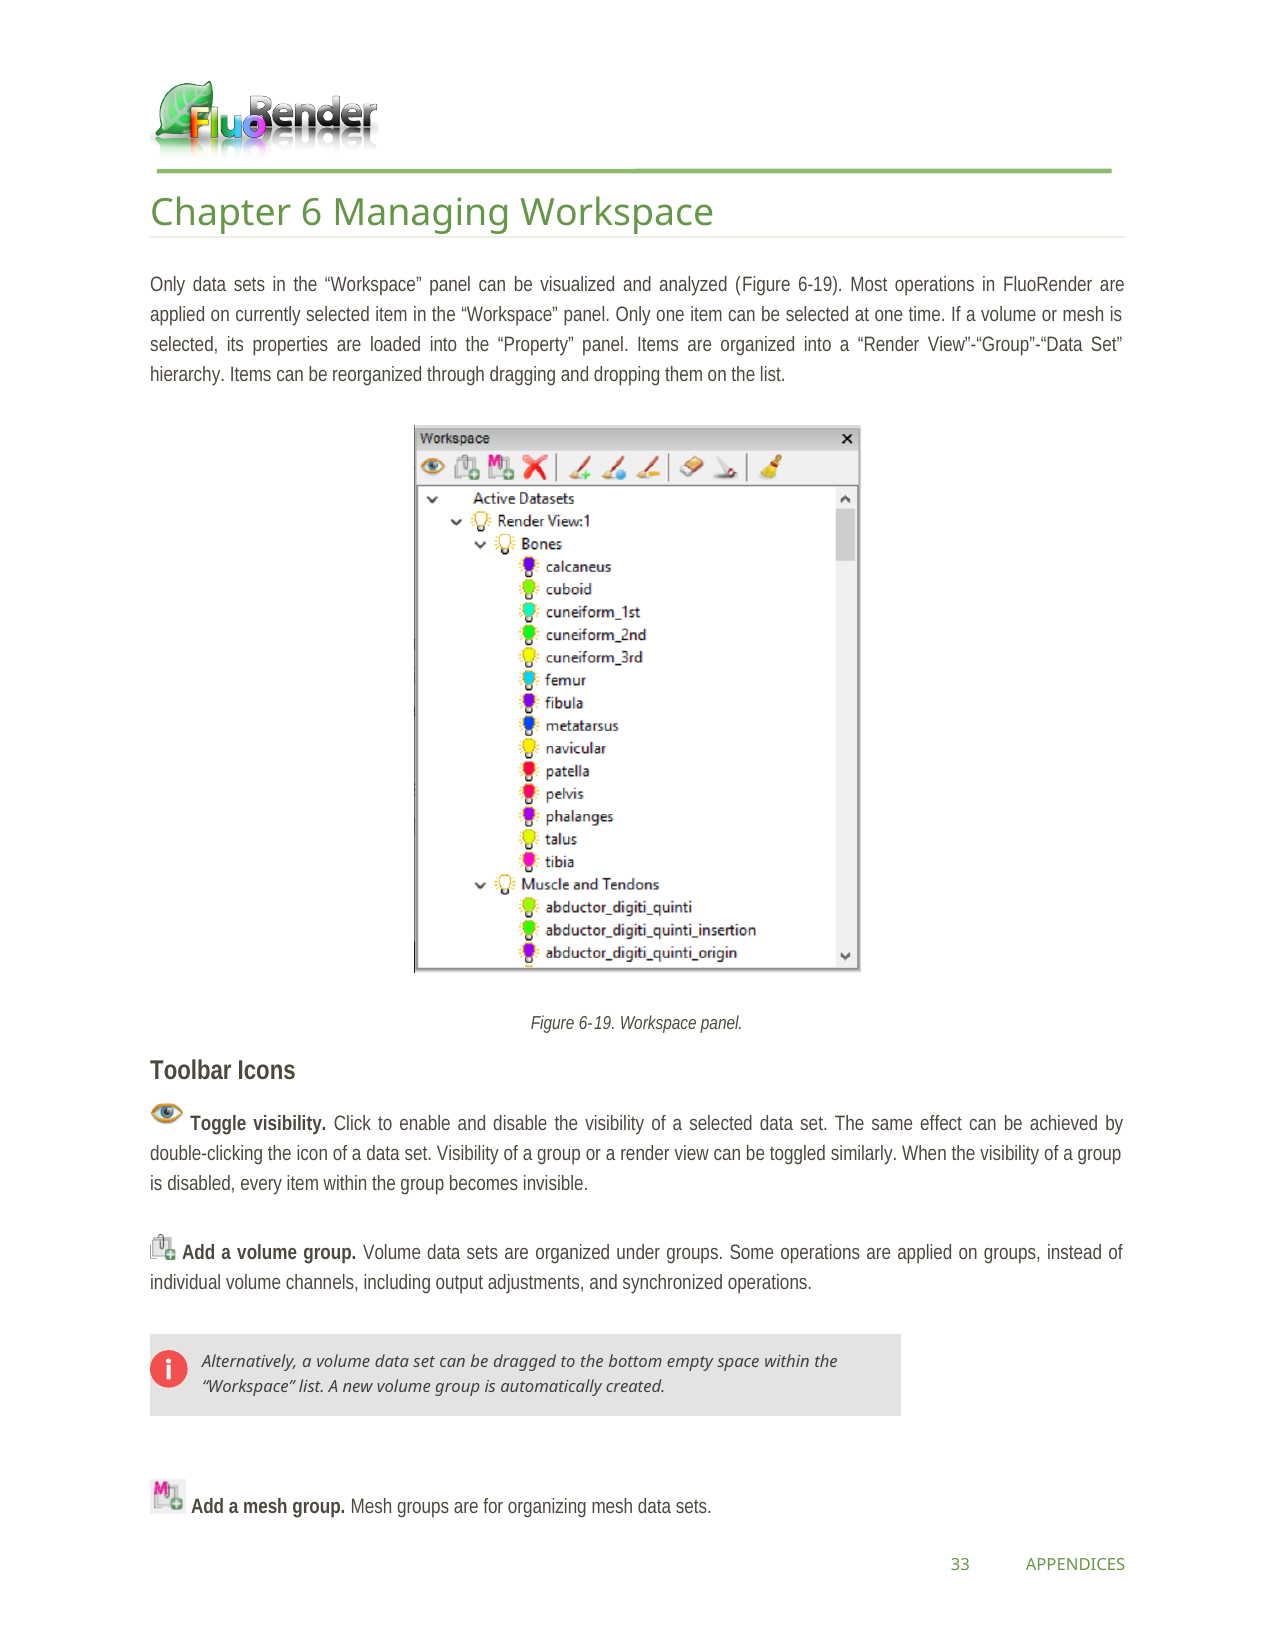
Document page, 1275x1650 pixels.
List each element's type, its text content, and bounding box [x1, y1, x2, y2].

text Add a mesh group. Mesh groups are for organizing mesh data sets. [150, 1479, 1125, 1518]
text Toggle visibility. Click to enable and disable the visibility of a selected data set. The same effect can be achieved by double-clicking the icon of a data set. Visibility of a group or a render view can be toggled similarly. When the visibility of a group is disabled, every item within the group becomes invisible. [150, 1098, 1125, 1195]
picture [150, 1479, 187, 1514]
table_header Alternatively, a volume data set can be dragged to the bottom empty space within the “Workspace” list. A new volume group is automatically created. [202, 1334, 901, 1416]
table_header [150, 1334, 202, 1416]
text Add a volume group. Volume data sets are organized under groups. Some operations are applied on groups, instead of individual volume channels, including output adjustments, and synchronized operations. [150, 1234, 1125, 1294]
picture [414, 425, 862, 973]
picture [150, 1234, 176, 1260]
picture [150, 75, 379, 162]
subtitle Managing Workspace [150, 185, 1125, 236]
subtitle Toolbar Icons [150, 1054, 1125, 1085]
picture [150, 1097, 183, 1131]
